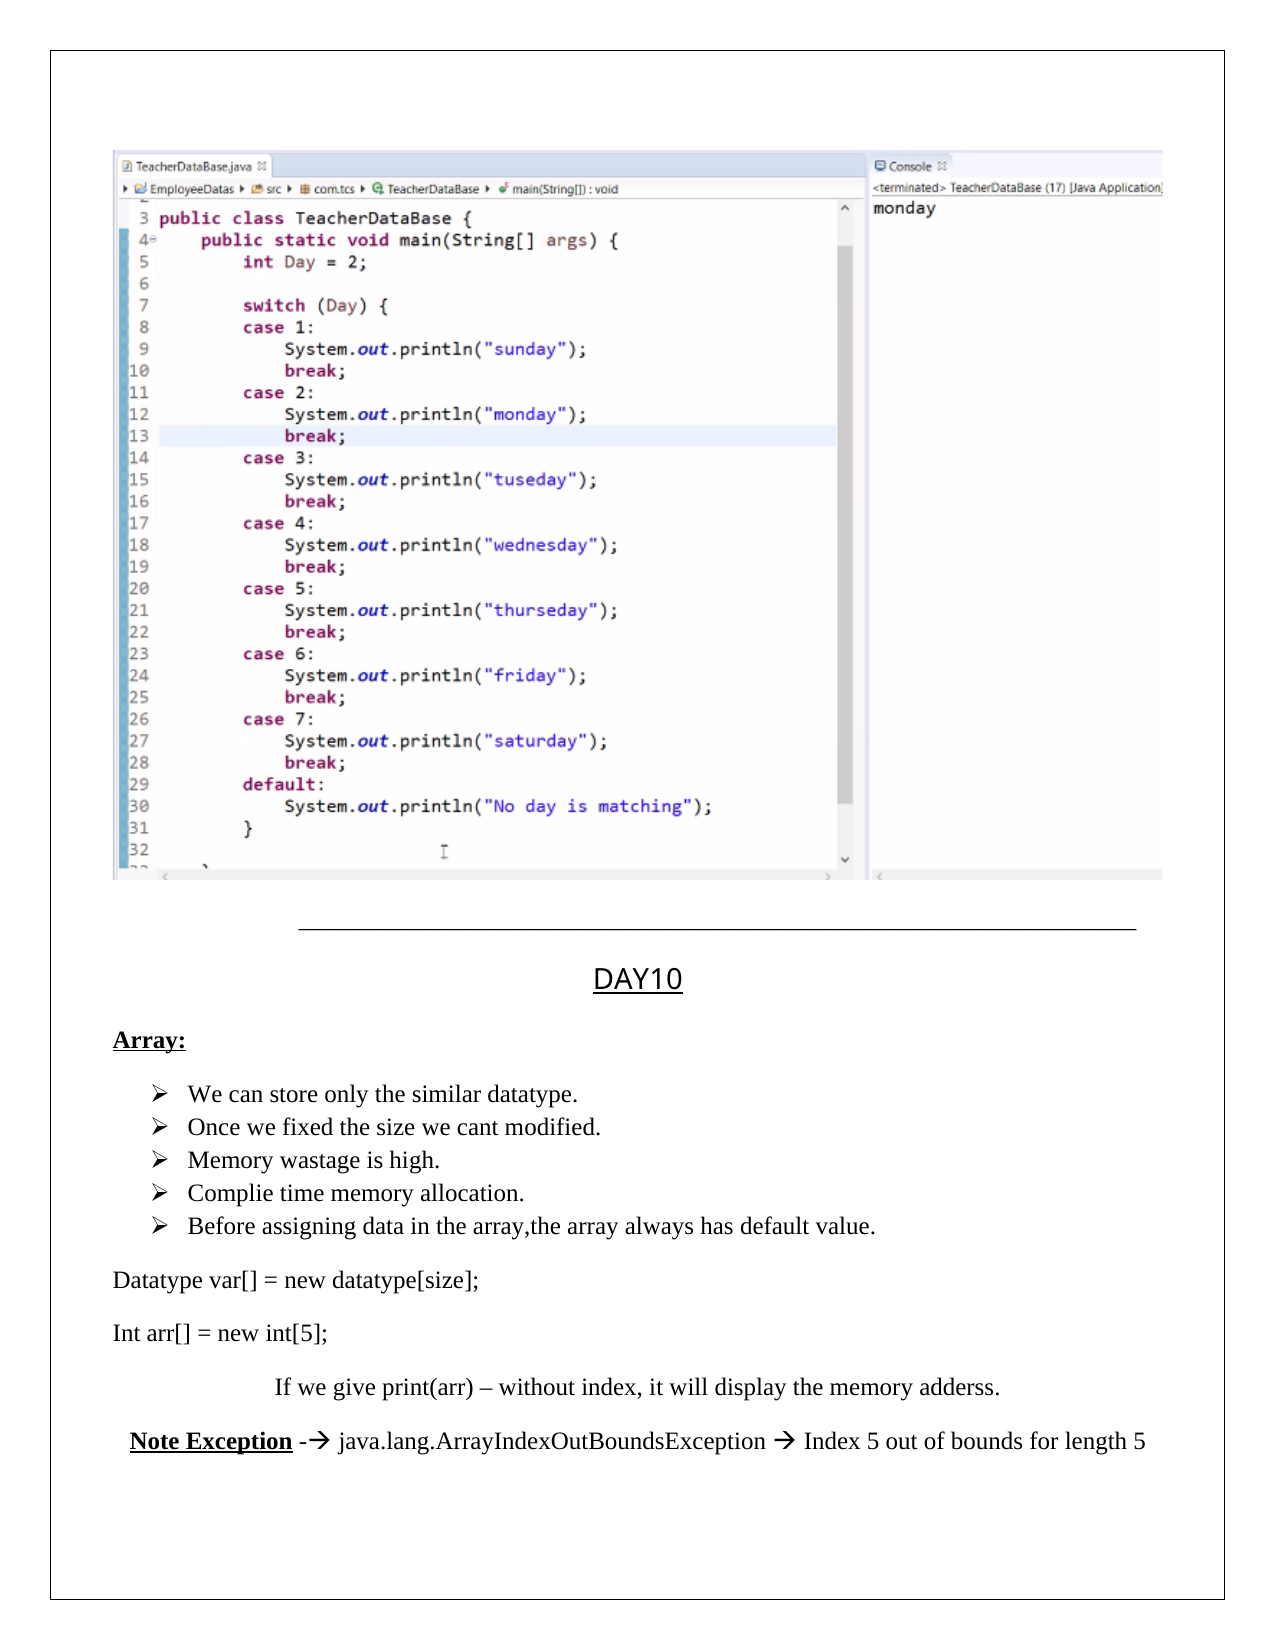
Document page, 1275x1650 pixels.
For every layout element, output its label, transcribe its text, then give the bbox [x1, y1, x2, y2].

list Complie time memory allocation. [150, 1178, 1162, 1207]
text Note Exception - java.lang.ArrayIndexOutBoundsException Index 5 out of bounds for length 5 [112, 1426, 1162, 1455]
list Once we fixed the size we cant modified. [150, 1112, 1162, 1141]
text Datatype var[] = new datatype[size]; [112, 1265, 1162, 1293]
text Int arr[] = new int[5]; [112, 1318, 1162, 1347]
text If we give print(arr) – without index, it will display the memory adderss. [112, 1372, 1162, 1401]
list ___________________________________________________________________ [272, 904, 1162, 933]
text Array: [112, 1025, 1162, 1054]
picture [112, 150, 1163, 880]
list Before assigning data in the array,the array always has default value. [150, 1211, 1162, 1239]
list We can store only the similar datatype. [150, 1079, 1162, 1107]
text DAY10 [112, 958, 1162, 998]
list Memory wastage is high. [150, 1145, 1162, 1173]
